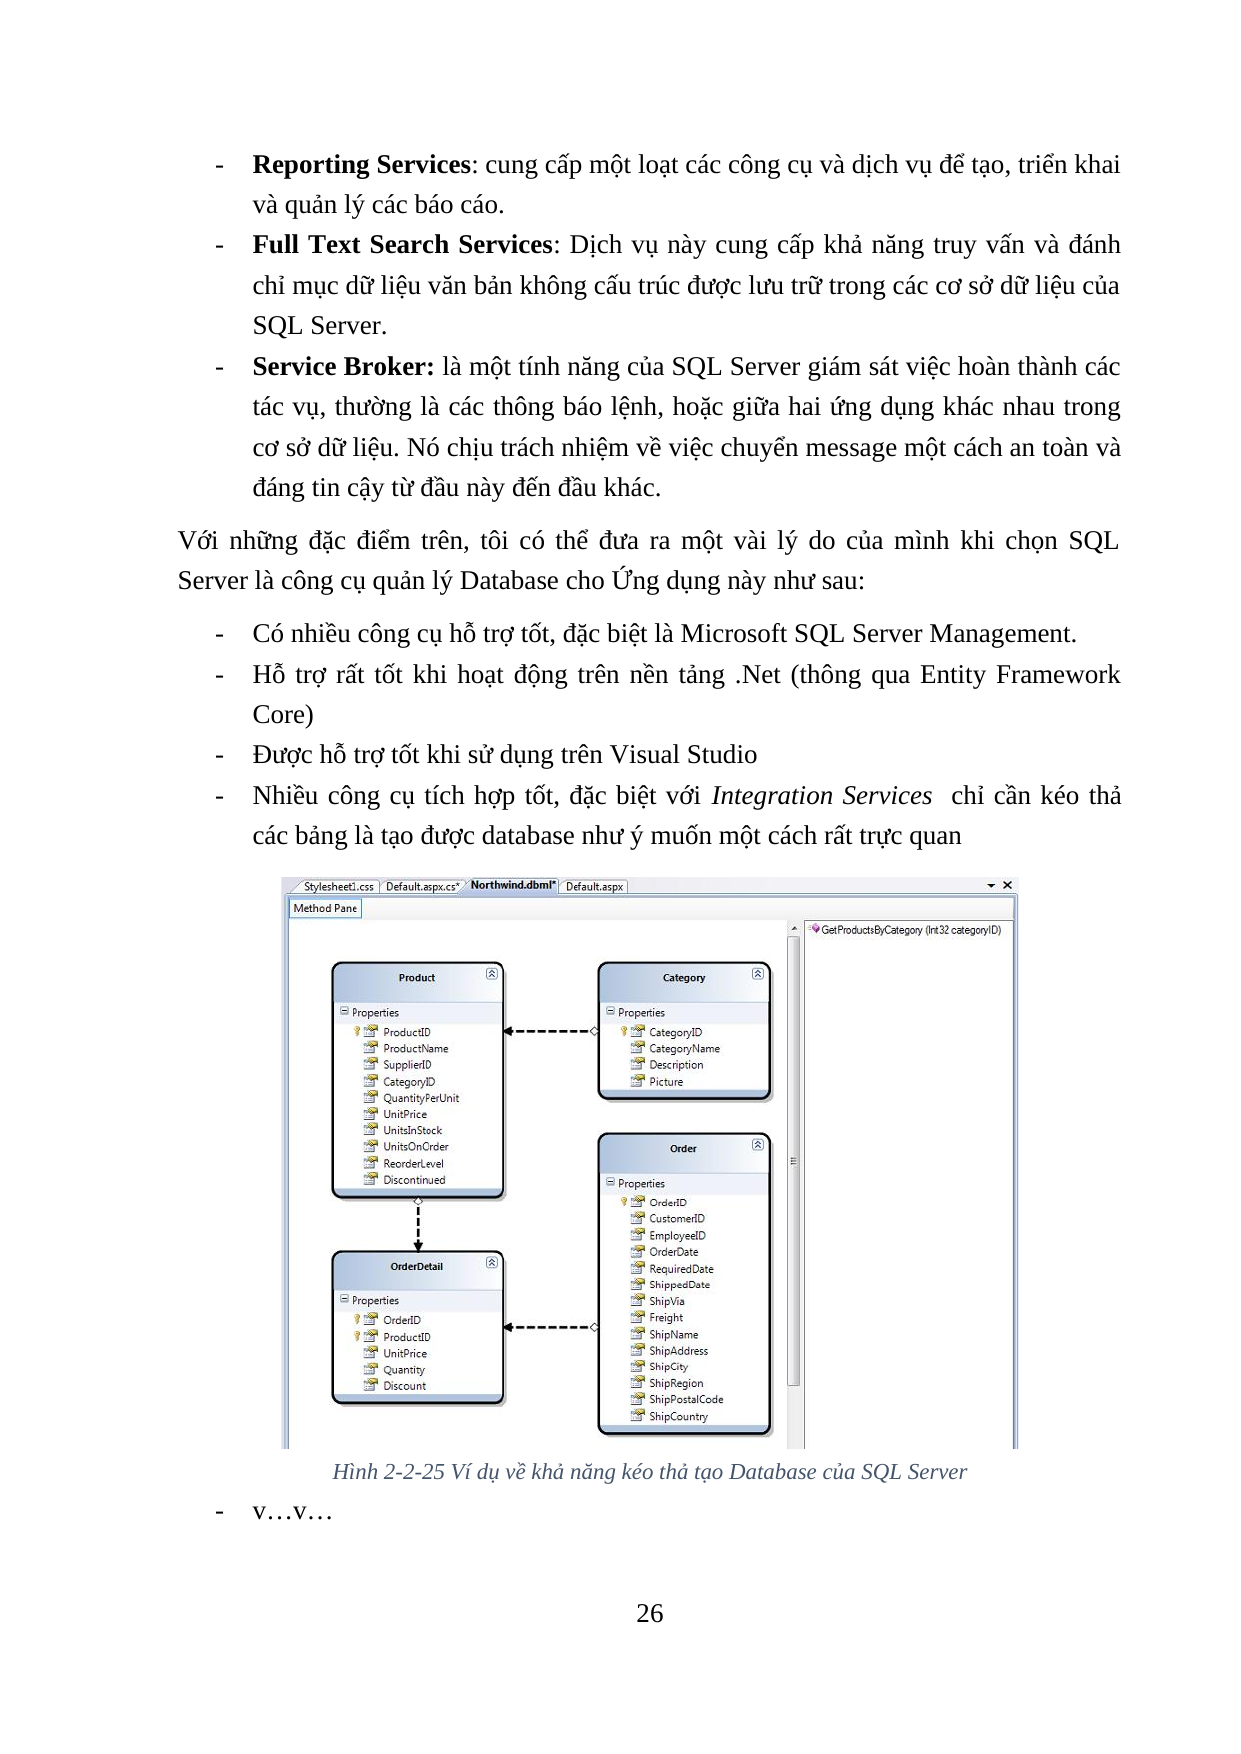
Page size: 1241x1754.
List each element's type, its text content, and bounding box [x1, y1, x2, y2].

list Full Text Search Services: Dịch vụ này cung cấp khả năng truy vấn và đánh chỉ mục dữ liệu văn bản không cấu trúc được lưu trữ trong các cơ sở dữ liệu của SQL Server. [215, 228, 1122, 341]
list Có nhiều công cụ hỗ trợ tốt, đặc biệt là Microsoft SQL Server Management. [215, 617, 1122, 648]
list Được hỗ trợ tốt khi sử dụng trên Visual Studio [215, 738, 1122, 770]
list Hỗ trợ rất tốt khi hoạt động trên nền tảng .Net (thông qua Entity Framework Core) [215, 658, 1122, 729]
picture [281, 877, 1019, 1449]
list Reporting Services: cung cấp một loạt các công cụ và dịch vụ để tạo, triển khai và quản lý các báo cáo. [215, 148, 1122, 219]
list Service Broker: là một tính năng của SQL Server giám sát việc hoàn thành các tác vụ, thường là các thông báo lệnh, hoặc giữa hai ứng dụng khác nhau trong cơ sở dữ liệu. Nó chịu trách nhiệm về việc chuyển message một cách an toàn và đáng tin cậy từ đầu này đến đầu khác. [215, 350, 1122, 502]
text Với những đặc điểm trên, tôi có thể đưa ra một vài lý do của mình khi chọn SQL Server là công cụ quản lý Database cho Ứng dụng này như sau: [177, 524, 1122, 596]
list Nhiều công cụ tích hợp tốt, đặc biệt với Integration Services chỉ cần kéo thả các bảng là tạo được database như ý muốn một cách rất trực quan [215, 779, 1122, 851]
